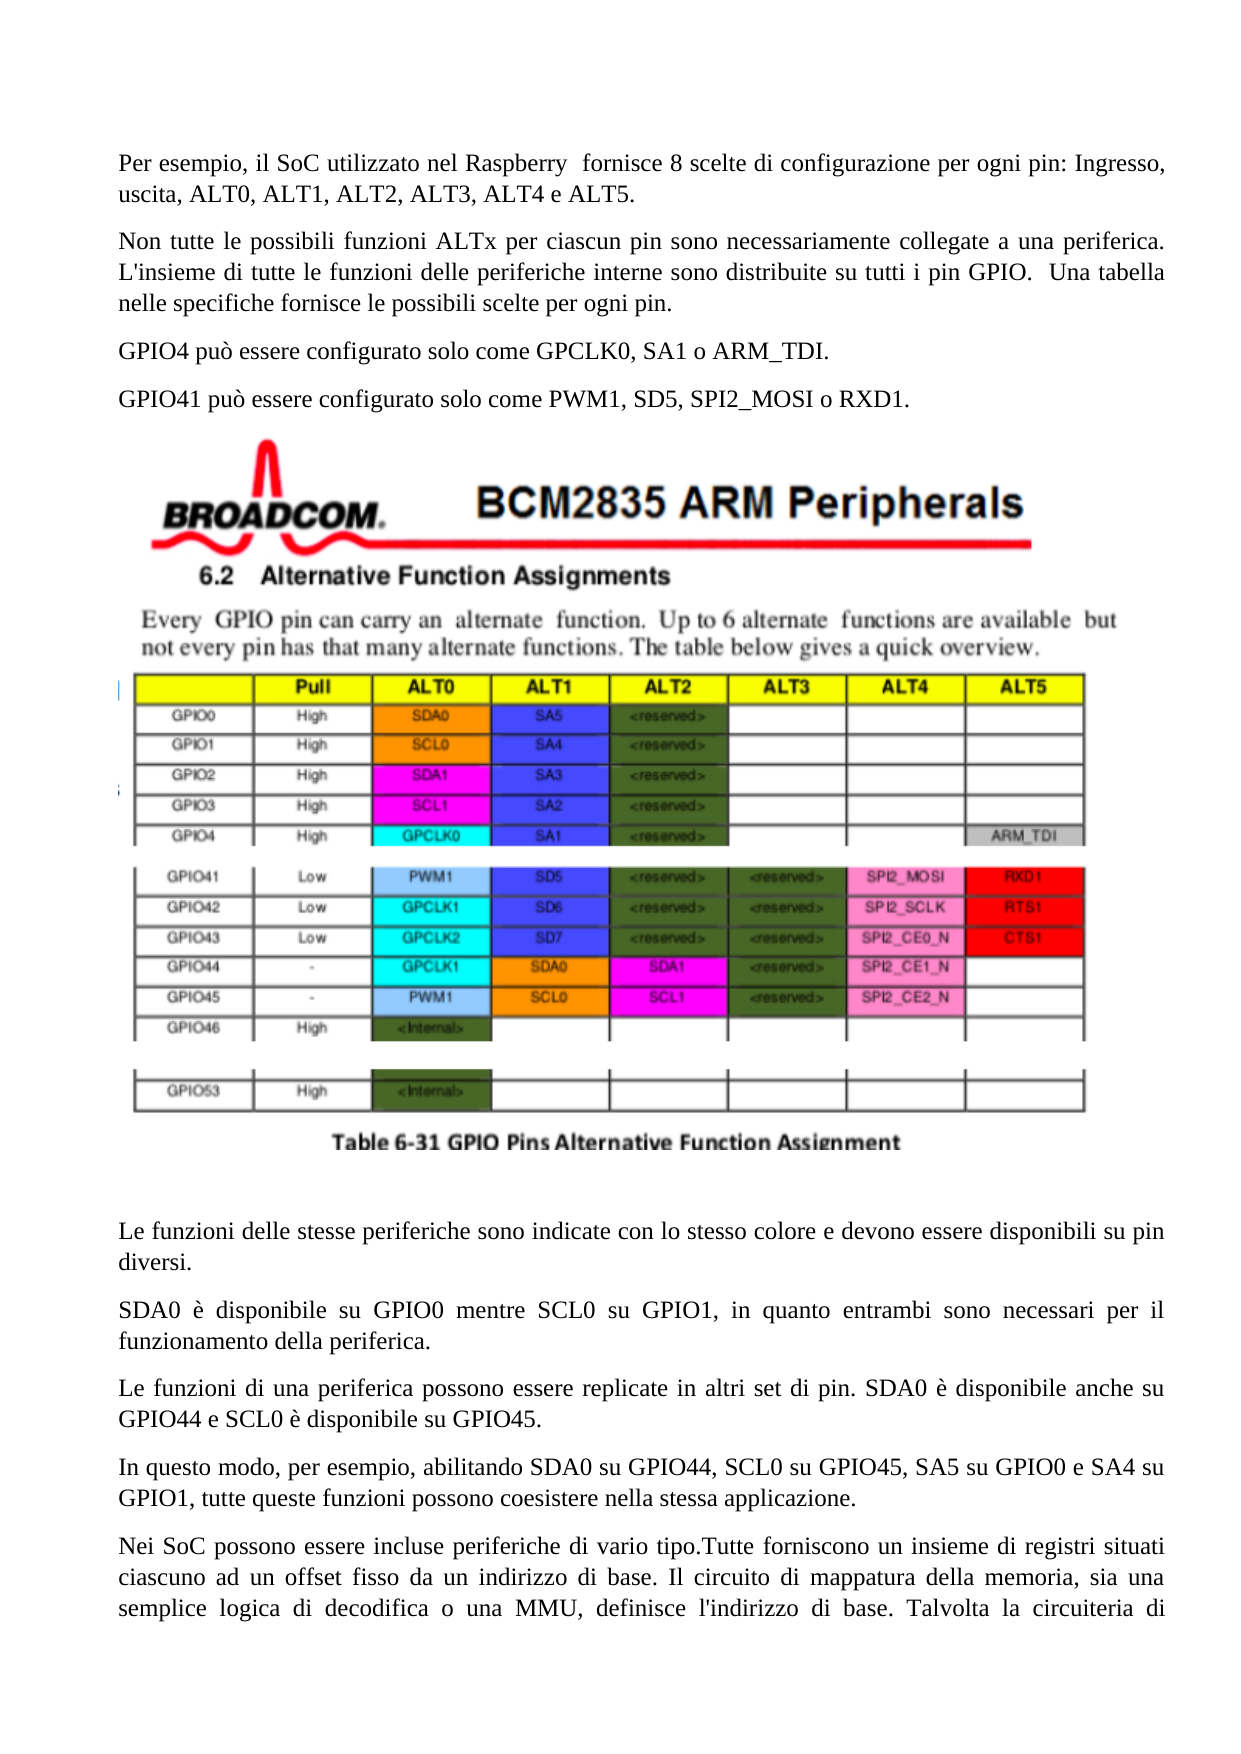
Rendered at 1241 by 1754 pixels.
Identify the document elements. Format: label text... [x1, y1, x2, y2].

text Le funzioni delle stesse periferiche sono indicate con lo stesso colore e devono essere disponibili su pin diversi. [118, 1216, 1167, 1276]
text GPIO4 può essere configurato solo come GPCLK0, SA1 o ARM_TDI. [118, 336, 1167, 365]
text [118, 1531, 1167, 1622]
text Non tutte le possibili funzioni ALTx per ciascun pin sono necessariamente collegate a una periferica. L'insieme di tutte le funzioni delle periferiche interne sono distribuite su tutti i pin GPIO. Una tabella nelle specifiche fornisce le possibili scelte per ogni pin. [118, 226, 1167, 317]
text GPIO41 può essere configurato solo come PWM1, SD5, SPI2_MOSI o RXD1. [118, 384, 1167, 413]
text SDA0 è disponibile su GPIO0 mentre SCL0 su GPIO1, in quanto entrambi sono necessari per il funzionamento della periferica. [118, 1295, 1167, 1354]
text Per esempio, il SoC utilizzato nel Raspberry fornisce 8 scelte di configurazione per ogni pin: Ingresso, uscita, ALT0, ALT1, ALT2, ALT3, ALT4 e ALT5. [118, 148, 1167, 207]
text Le funzioni di una periferica possono essere replicate in altri set di pin. SDA0 è disponibile anche su GPIO44 e SCL0 è disponibile su GPIO45. [118, 1373, 1167, 1433]
picture [118, 431, 1123, 1150]
text In questo modo, per esempio, abilitando SDA0 su GPIO44, SCL0 su GPIO45, SA5 su GPIO0 e SA4 su GPIO1, tutte queste funzioni possono coesistere nella stessa applicazione. [118, 1452, 1167, 1512]
